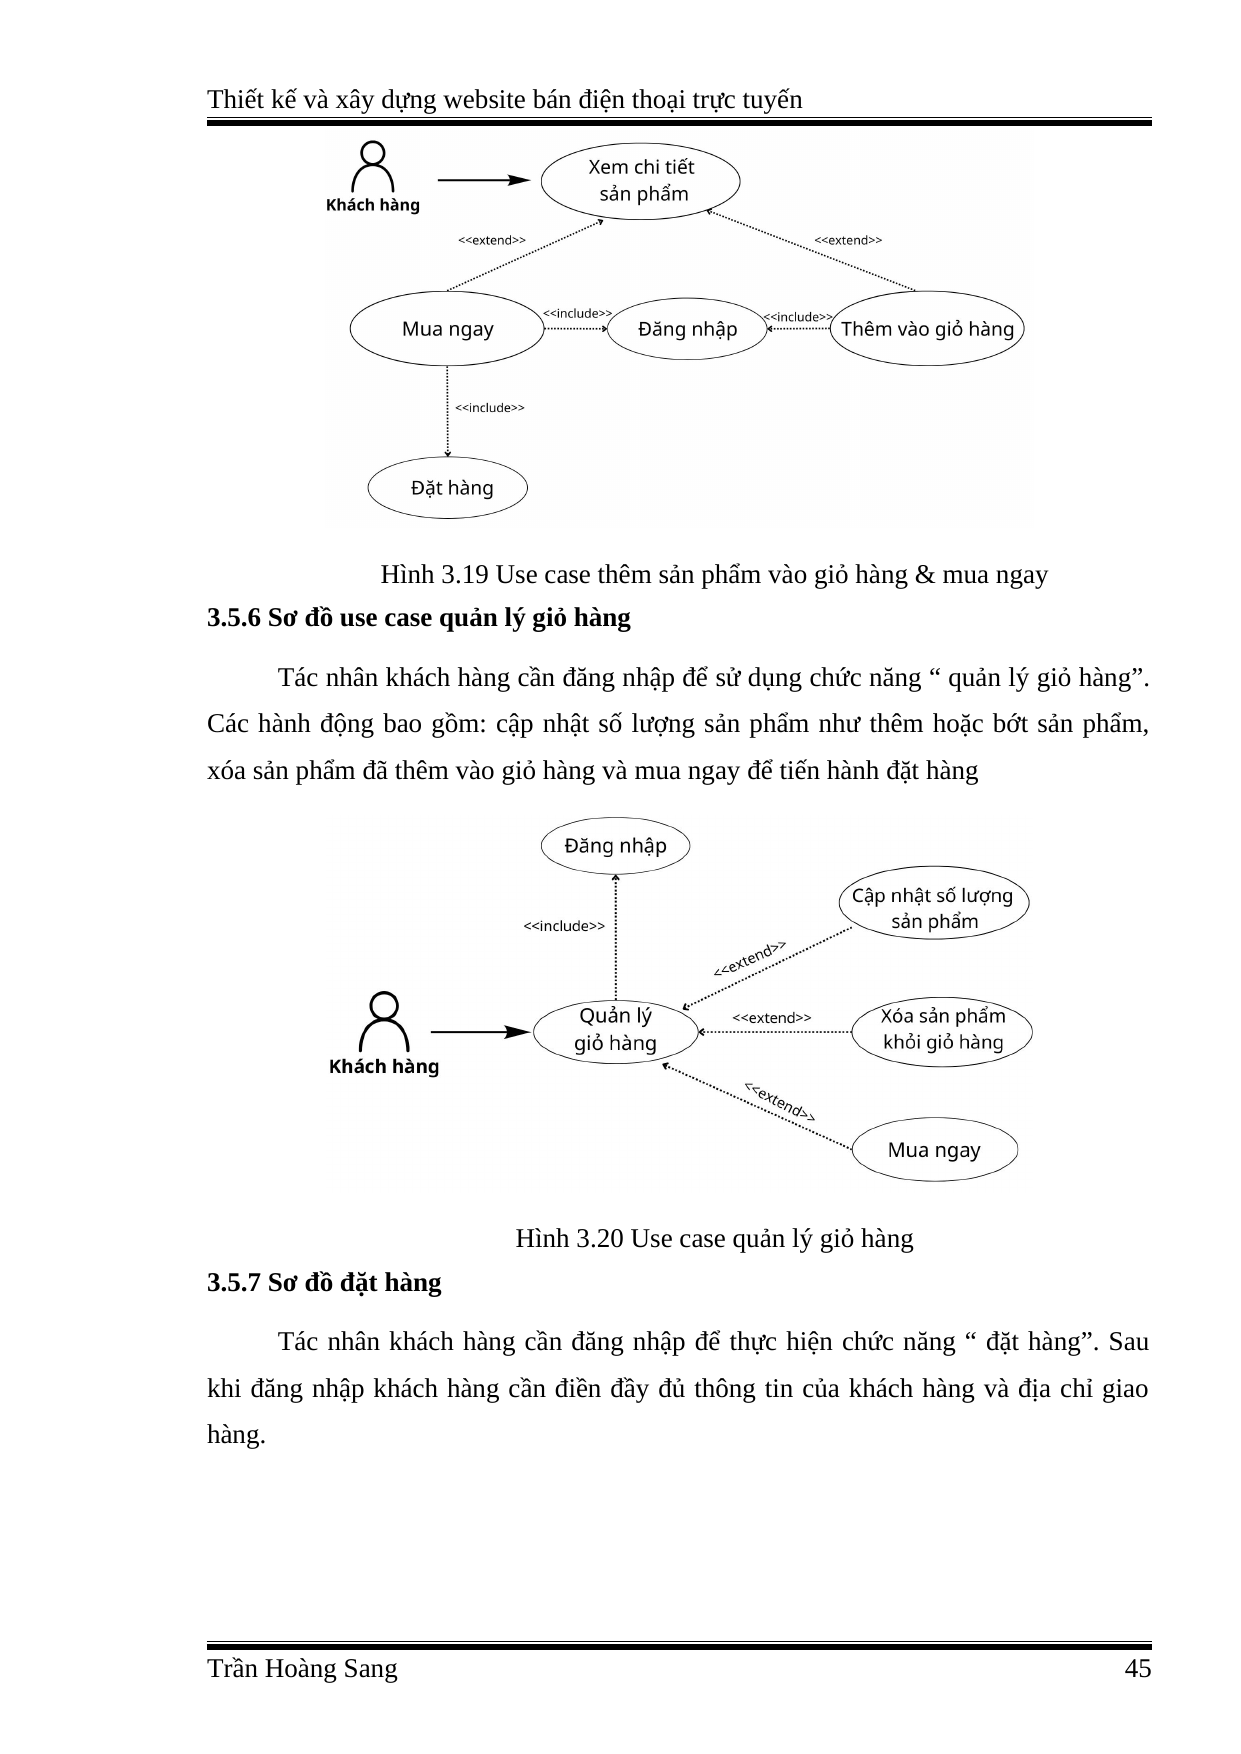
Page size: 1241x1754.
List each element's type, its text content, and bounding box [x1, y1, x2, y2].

text Tác nhân khách hàng cần đăng nhập để thực hiện chức năng “ đặt hàng”. Sau khi đăng nhập khách hàng cần điền đầy đủ thông tin của khách hàng và địa chỉ giao hàng. [207, 1325, 1152, 1450]
text Tác nhân khách hàng cần đăng nhập để sử dụng chức năng “ quản lý giỏ hàng”. Các hành động bao gồm: cập nhật số lượng sản phẩm như thêm hoặc bớt sản phẩm, xóa sản phẩm đã thêm vào giỏ hàng và mua ngay để tiến hành đặt hàng [207, 661, 1152, 785]
subtitle Sơ đồ đặt hàng [207, 1266, 1152, 1297]
picture [326, 815, 1033, 1193]
subtitle Sơ đồ use case quản lý giỏ hàng [207, 601, 1152, 633]
picture [325, 128, 1034, 528]
